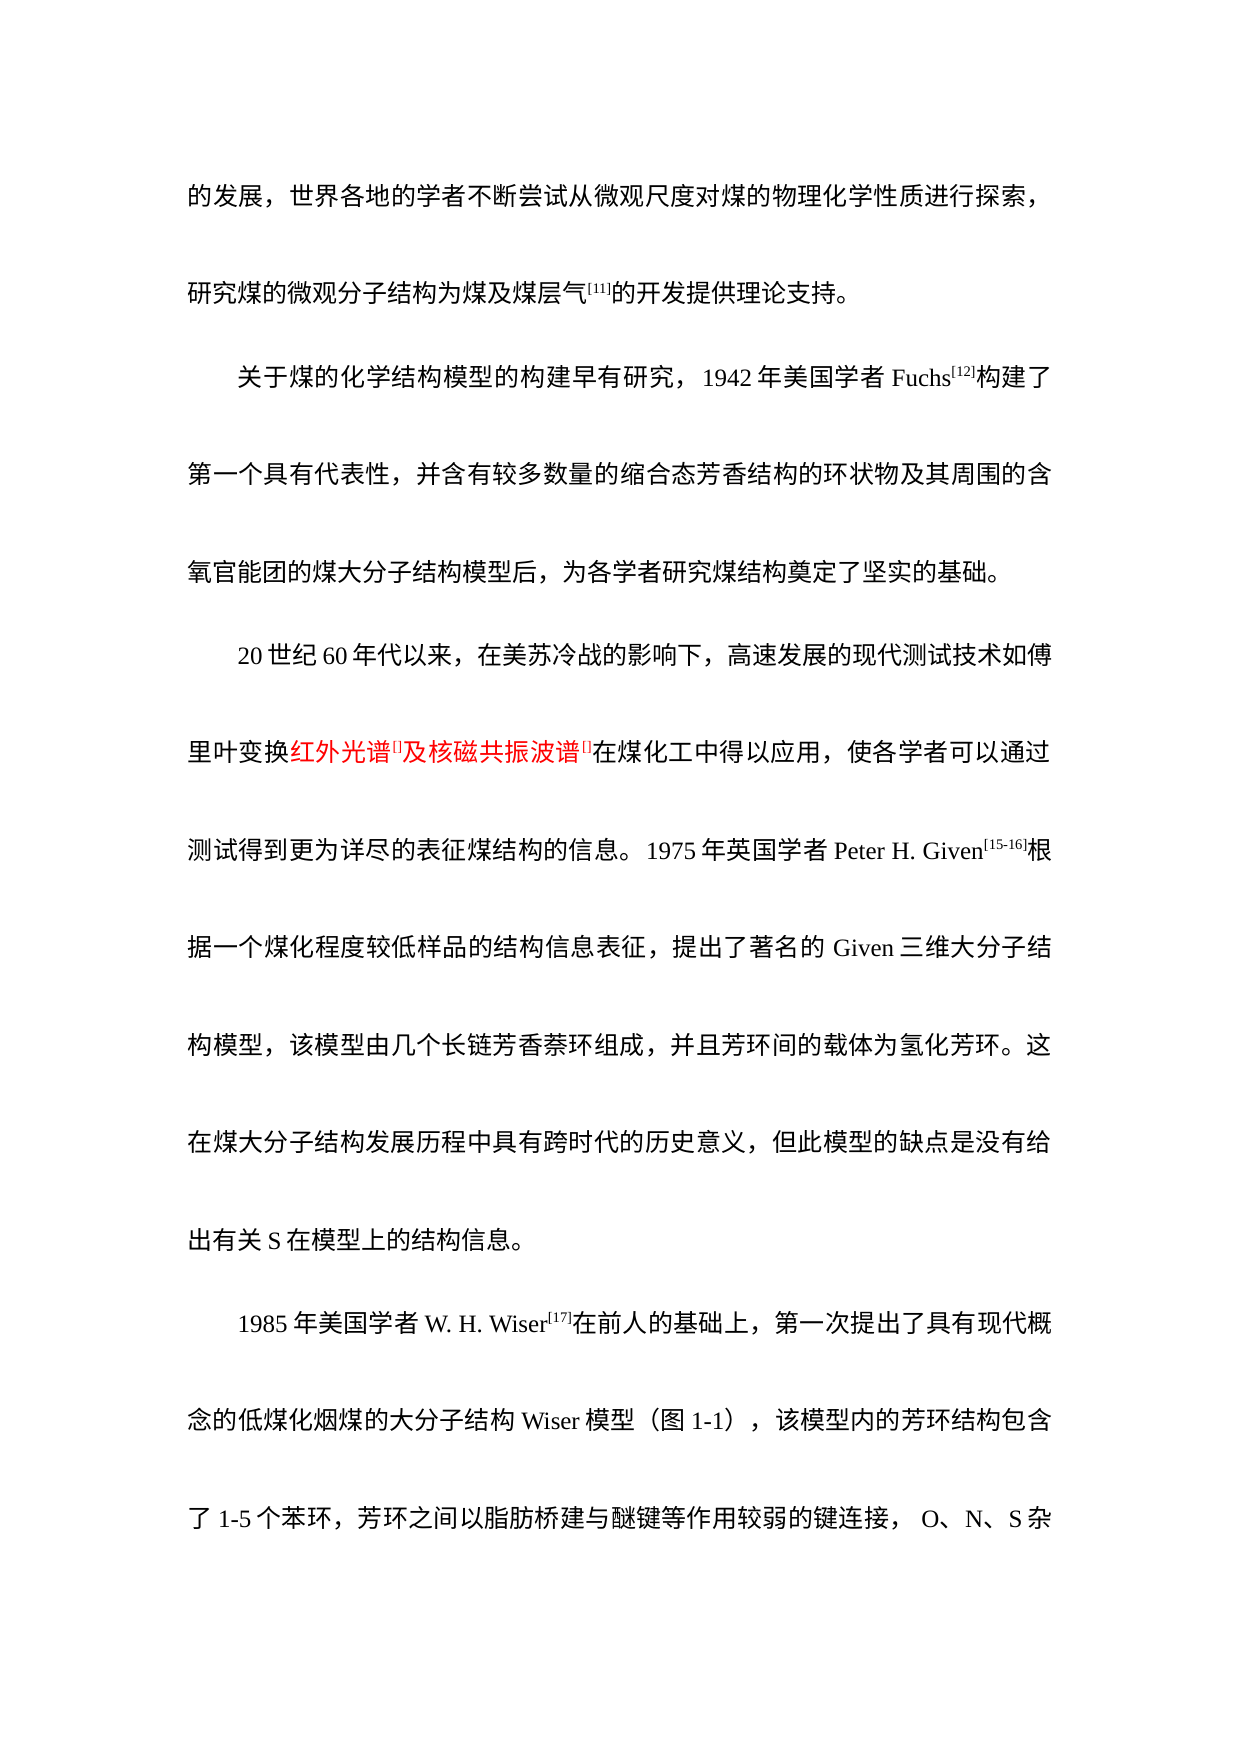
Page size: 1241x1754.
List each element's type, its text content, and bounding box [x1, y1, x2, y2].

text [187, 1289, 1053, 1549]
text 关于煤的化学结构模型的构建早有研究，1942年美国学者Fuchs[12]构建了第一个具有代表性，并含有较多数量的缩合态芳香结构的环状物及其周围的含氧官能团的煤大分子结构模型后，为各学者研究煤结构奠定了坚实的基础。 [187, 343, 1053, 603]
text 20世纪60年代以来，在美苏冷战的影响下，高速发展的现代测试技术如傅里叶变换红外光谱[]及核磁共振波谱[]在煤化工中得以应用，使各学者可以通过测试得到更为详尽的表征煤结构的信息。1975年英国学者Peter H. Given[15-16]根据一个煤化程度较低样品的结构信息表征，提出了著名的Given三维大分子结构模型，该模型由几个长链芳香萘环组成，并且芳环间的载体为氢化芳环。这在煤大分子结构发展历程中具有跨时代的历史意义，但此模型的缺点是没有给出有关S在模型上的结构信息。 [187, 621, 1053, 1271]
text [187, 162, 1053, 324]
